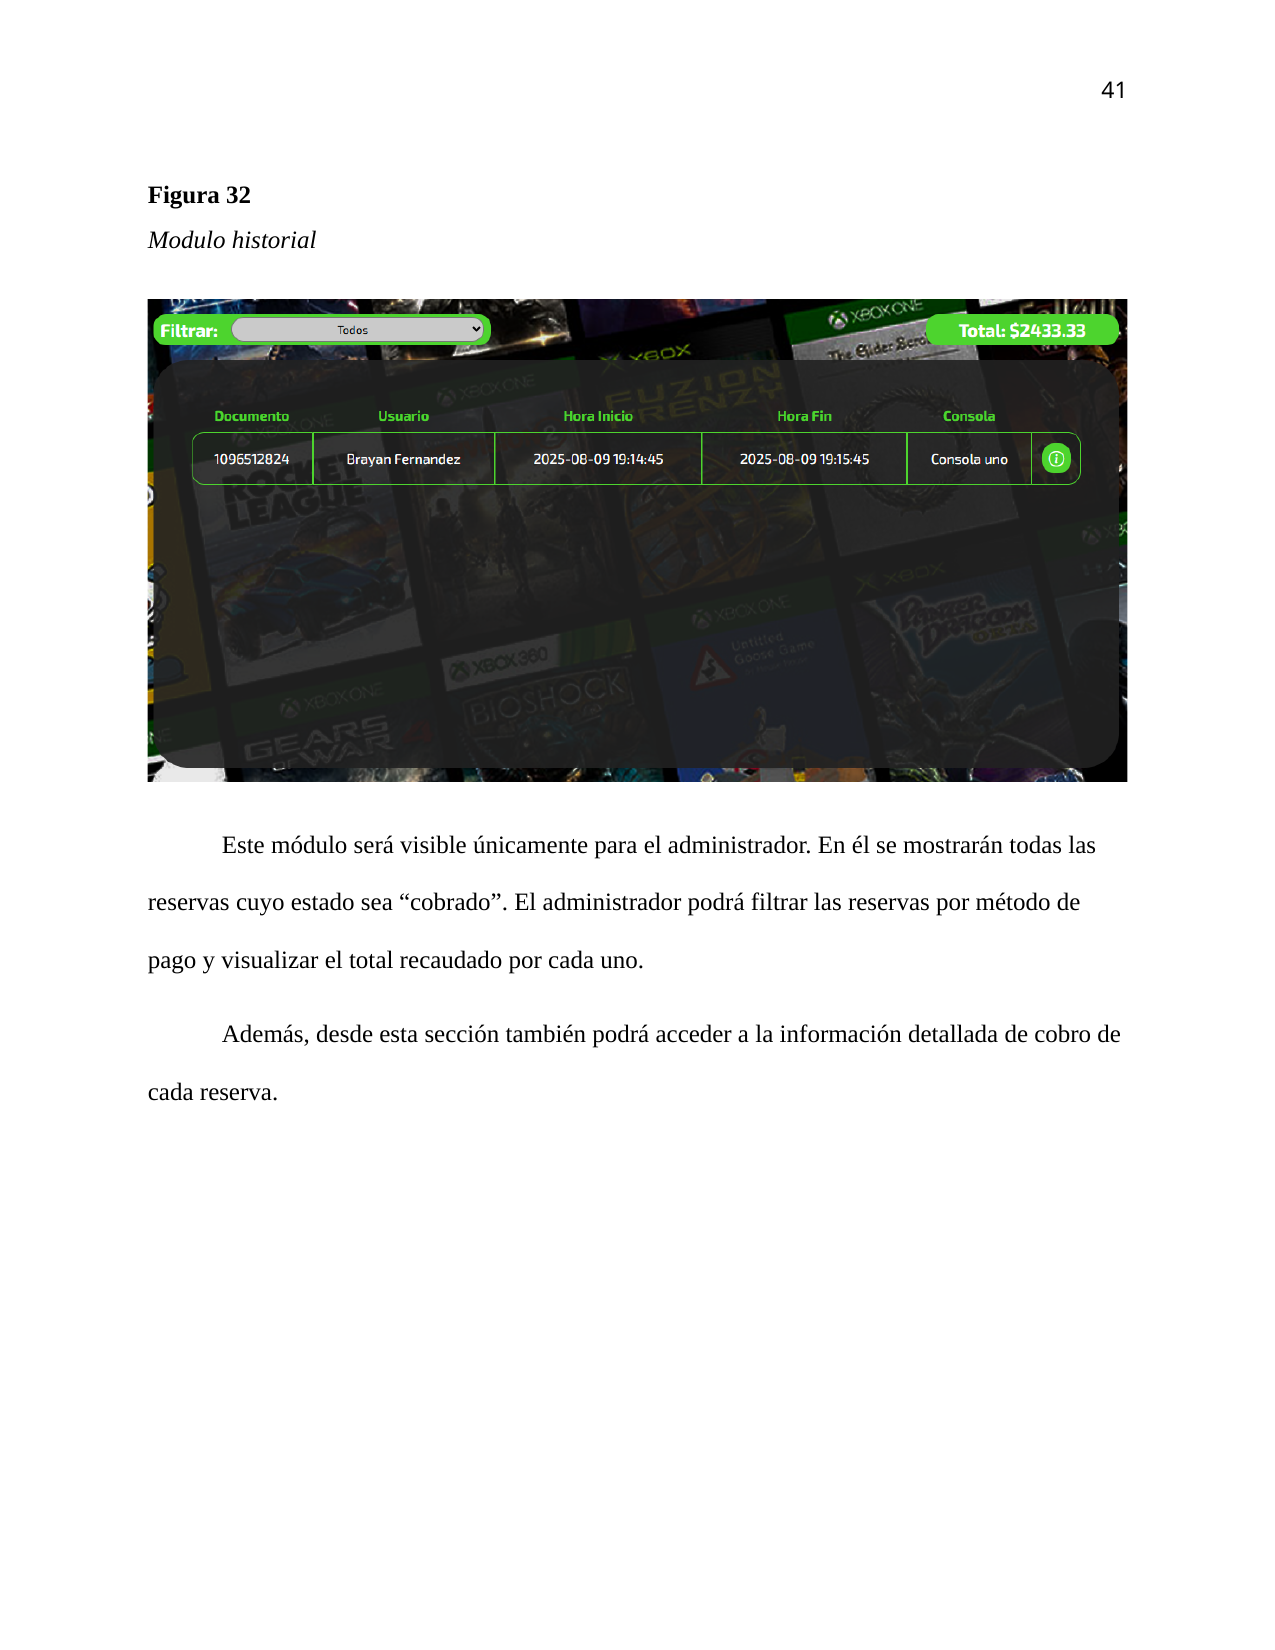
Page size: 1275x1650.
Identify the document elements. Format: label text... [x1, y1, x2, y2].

text Figura 32 [148, 180, 1127, 209]
text Este módulo será visible únicamente para el administrador. En él se mostrarán todas las reservas cuyo estado sea “cobrado”. El administrador podrá filtrar las reservas por método de pago y visualizar el total recaudado por cada uno. [148, 830, 1127, 974]
text Modulo historial [148, 225, 1127, 254]
text Además, desde esta sección también podrá acceder a la información detallada de cobro de cada reserva. [148, 1019, 1127, 1105]
picture [147, 299, 1128, 782]
